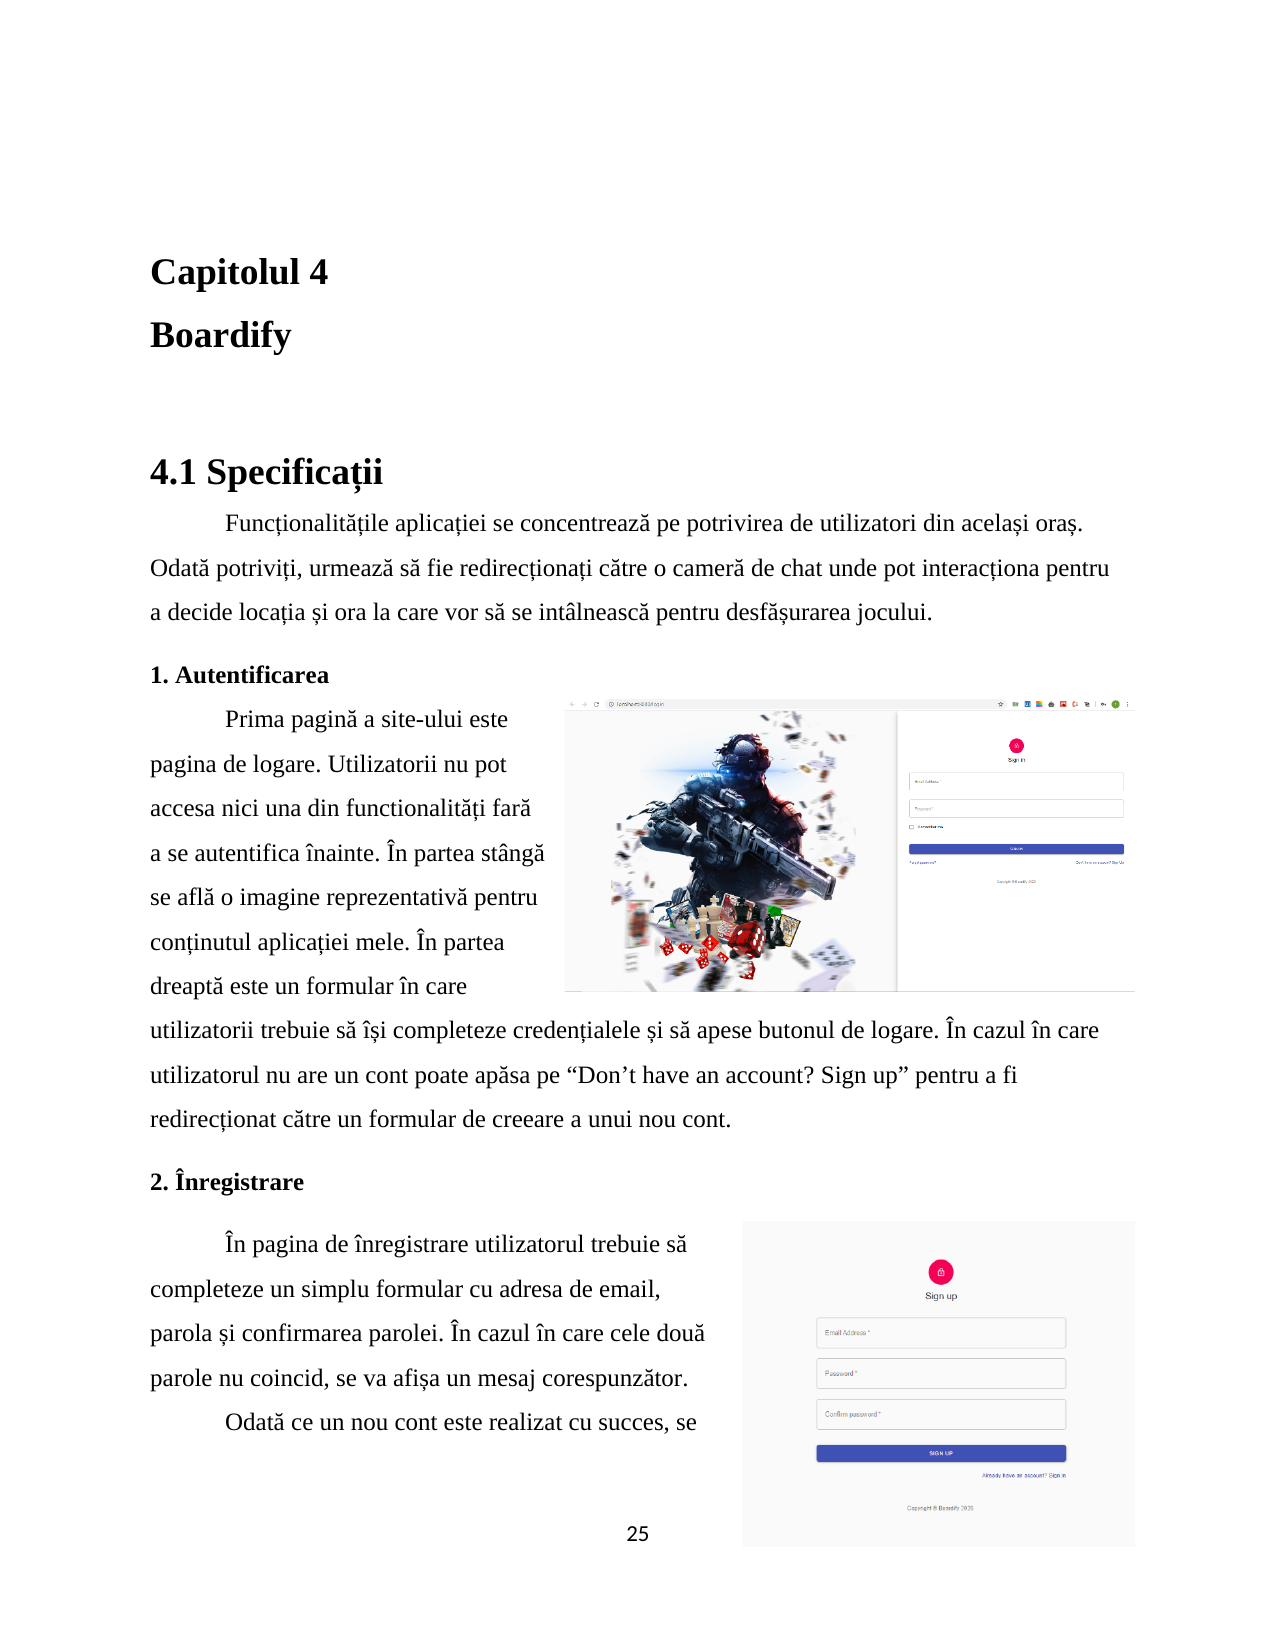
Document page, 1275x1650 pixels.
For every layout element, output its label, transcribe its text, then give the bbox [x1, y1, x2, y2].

picture [742, 1221, 1136, 1547]
text 4.1 Specificații Funcționalitățile aplicației se concentrează pe potrivirea de utilizatori din același oraș. Odată potriviți, urmează să fie redirecționați către o cameră de chat unde pot interacționa pentru a decide locația și ora la care vor să se intâlnească pentru desfășurarea jocului. [150, 397, 1125, 626]
picture [564, 698, 1135, 992]
text Capitolul 4 [150, 249, 1125, 293]
text 2. Înregistrare [150, 1167, 1125, 1196]
text Boardify [150, 313, 1125, 356]
